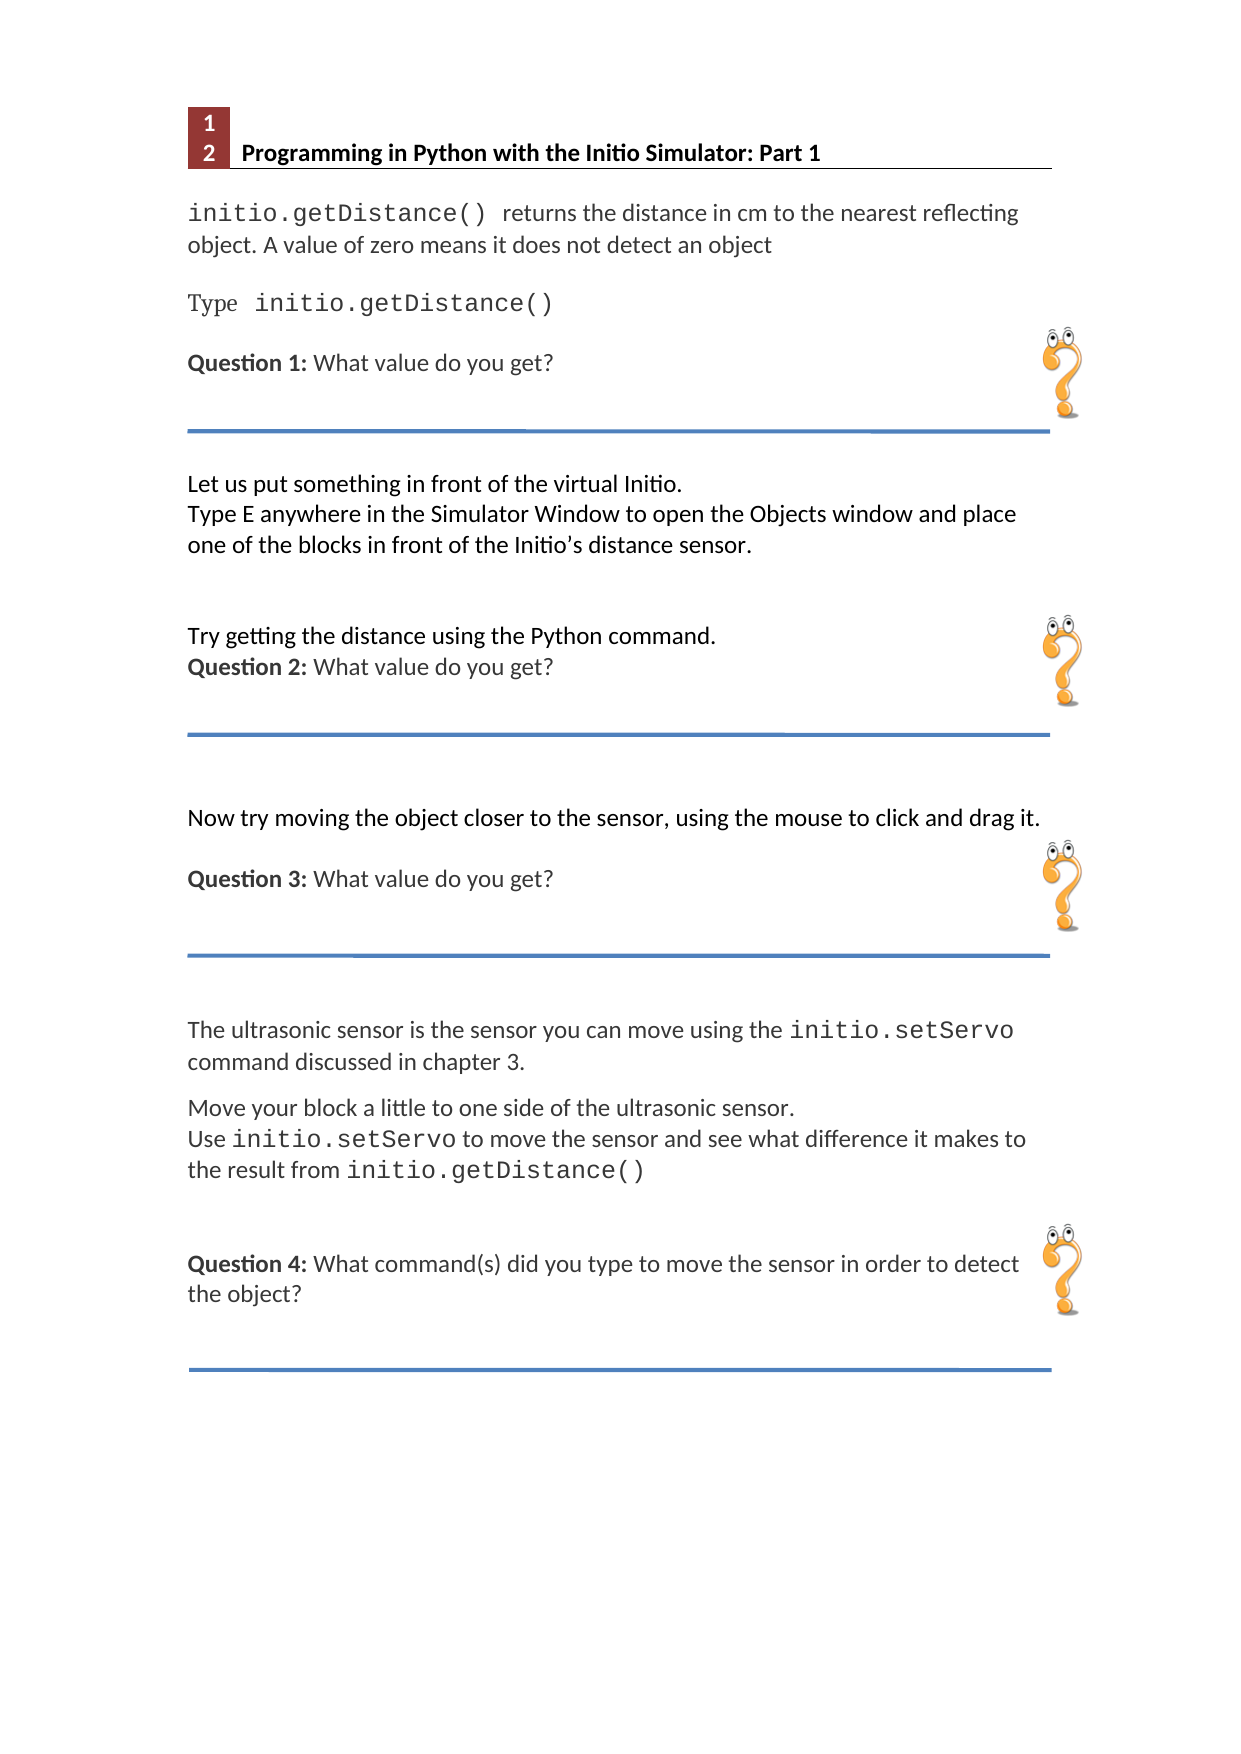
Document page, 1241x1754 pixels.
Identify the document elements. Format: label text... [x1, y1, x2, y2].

picture [1040, 323, 1090, 422]
text The ultrasonic sensor is the sensor you can move using the initio.setServo command discussed in chapter 3. [187, 1014, 1053, 1077]
text Question 3: What value do you get? [187, 863, 1040, 893]
text Move your block a little to one side of the ultrasonic sensor. [187, 1092, 1053, 1123]
text Type initio.getDistance() [187, 289, 1053, 319]
text Use initio.setServo to move the sensor and see what difference it makes to the result from initio.getDistance() [187, 1123, 1053, 1186]
picture [1040, 611, 1090, 710]
text initio.getDistance() returns the distance in cm to the nearest reflecting object. A value of zero means it does not detect an object [187, 198, 1053, 260]
text Question 2: What value do you get? [187, 651, 1040, 681]
text Question 1: What value do you get? [187, 347, 1040, 378]
text Now try moving the object closer to the sensor, using the mouse to click and drag it. [187, 802, 1053, 832]
text Let us put something in front of the virtual Initio. [187, 468, 1053, 498]
text Question 4: What command(s) did you type to move the sensor in order to detect the object? [187, 1248, 1040, 1309]
picture [1040, 836, 1090, 935]
text Try getting the distance using the Python command. [187, 620, 1040, 651]
text Type E anywhere in the Simulator Window to open the Objects window and place one of the blocks in front of the Initio’s distance sensor. [187, 498, 1053, 559]
picture [1040, 1220, 1090, 1319]
